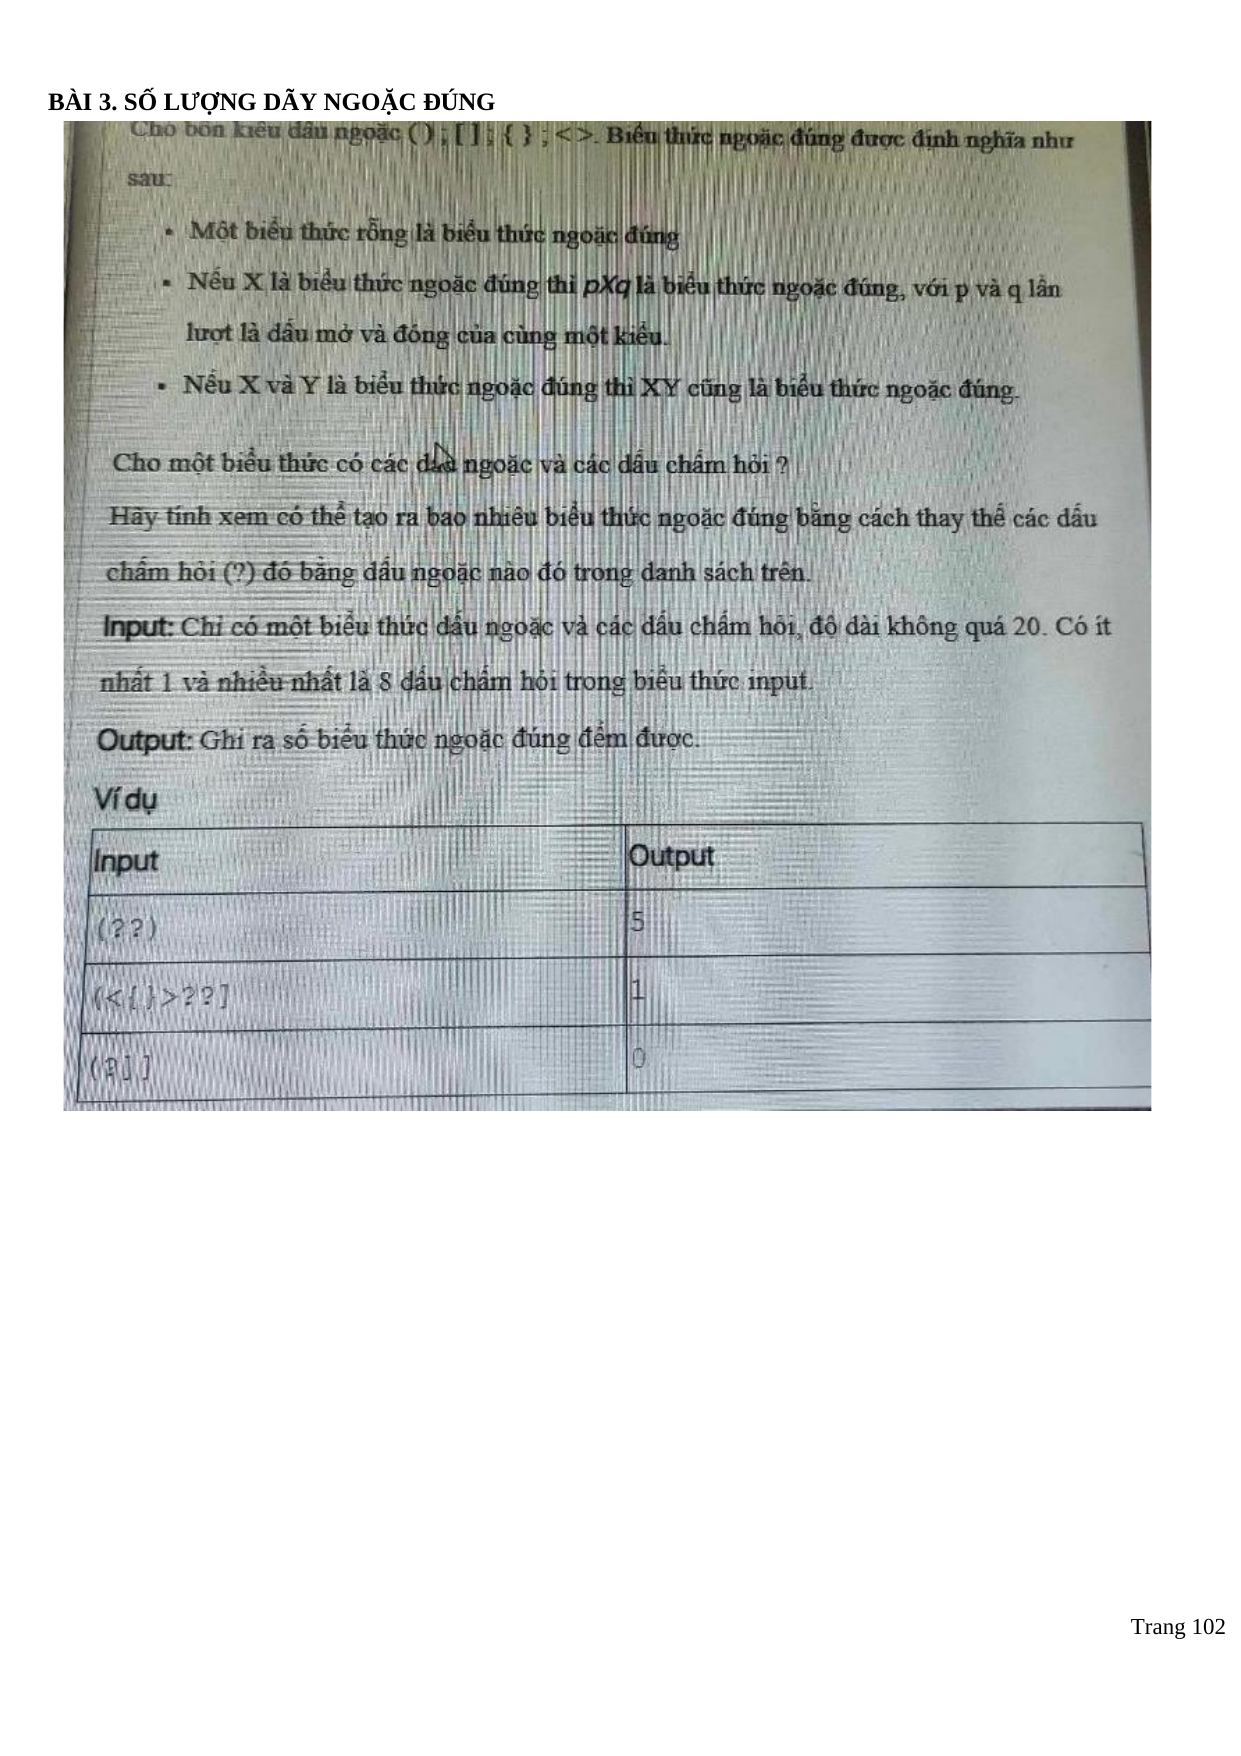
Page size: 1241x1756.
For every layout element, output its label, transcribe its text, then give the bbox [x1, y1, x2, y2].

picture [63, 121, 1152, 1111]
text BÀI 3. SỐ LƯỢNG DÃY NGOẶC ĐÚNG [48, 87, 1226, 116]
